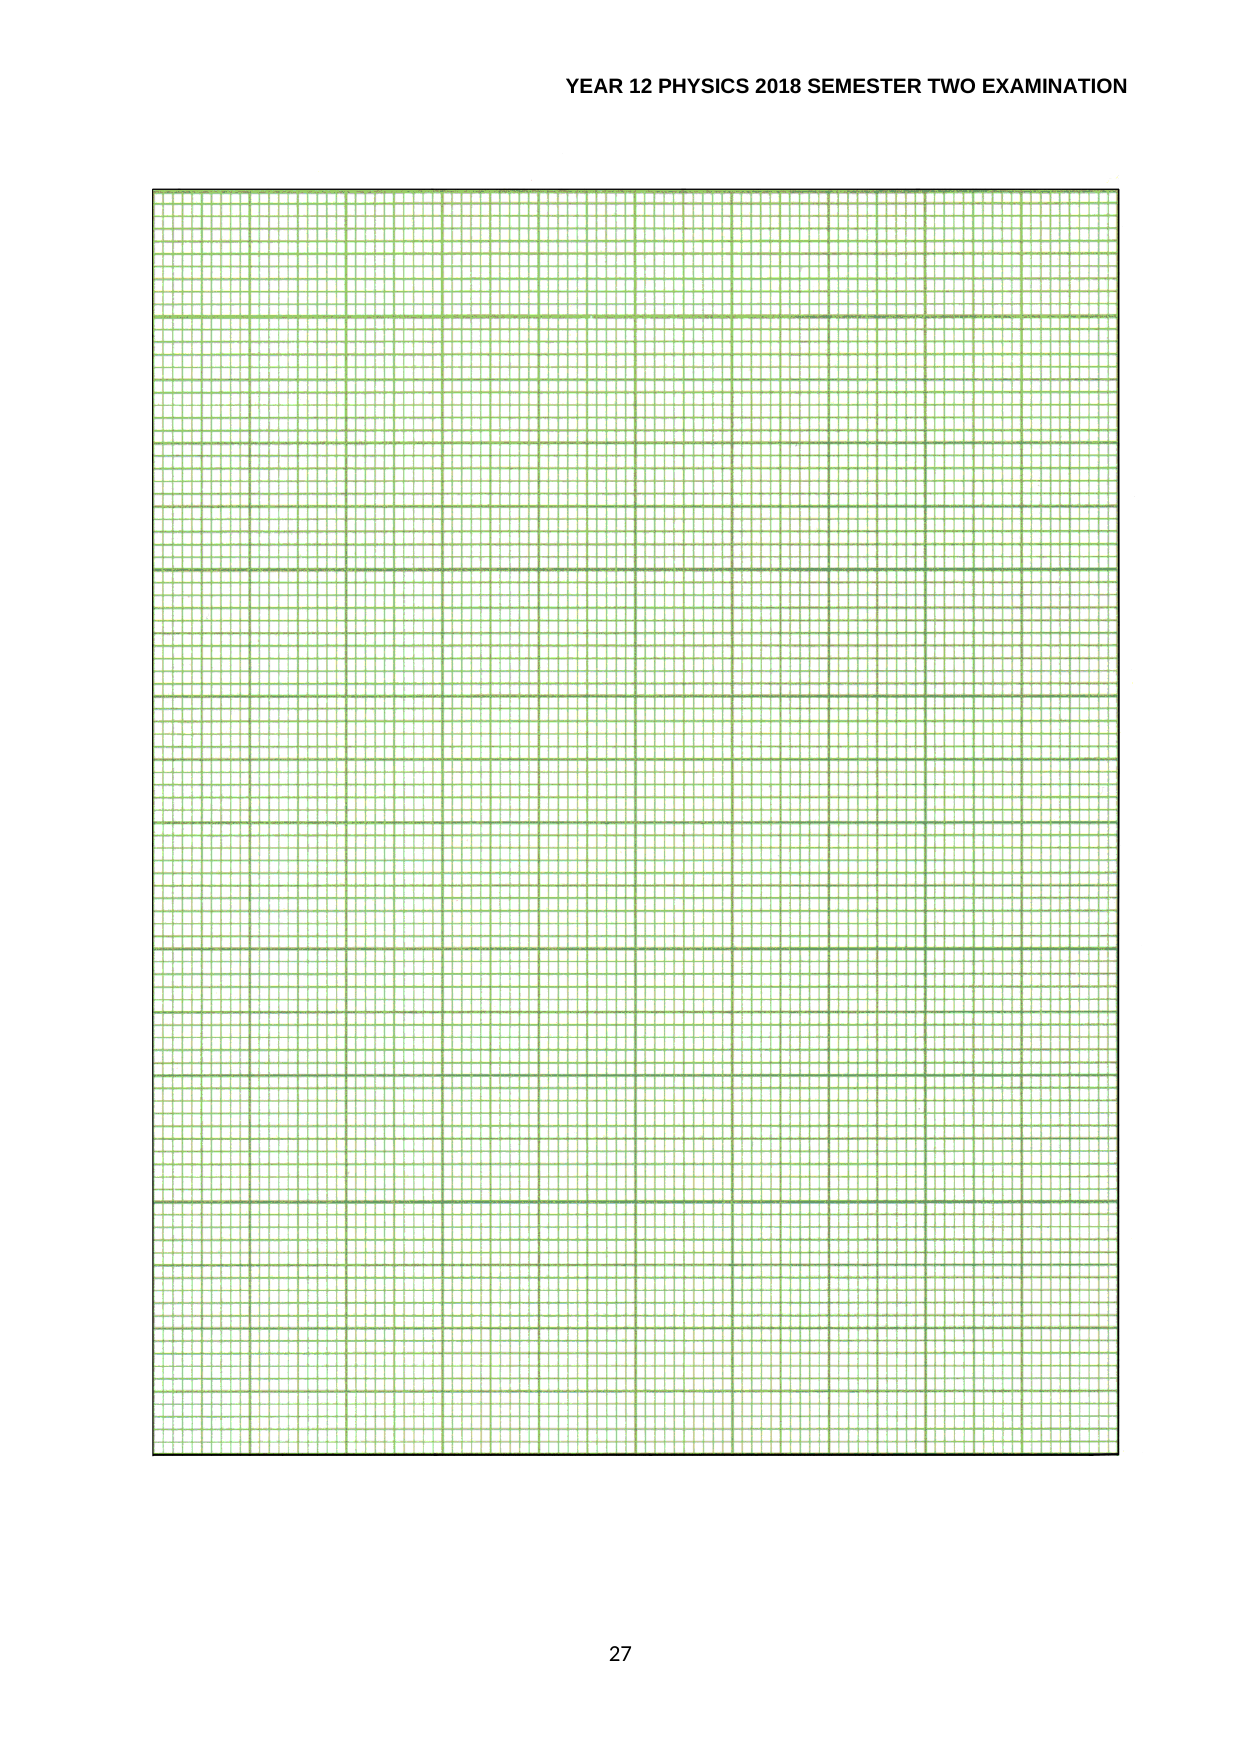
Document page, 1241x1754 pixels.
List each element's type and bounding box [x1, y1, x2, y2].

picture [112, 152, 1152, 1496]
